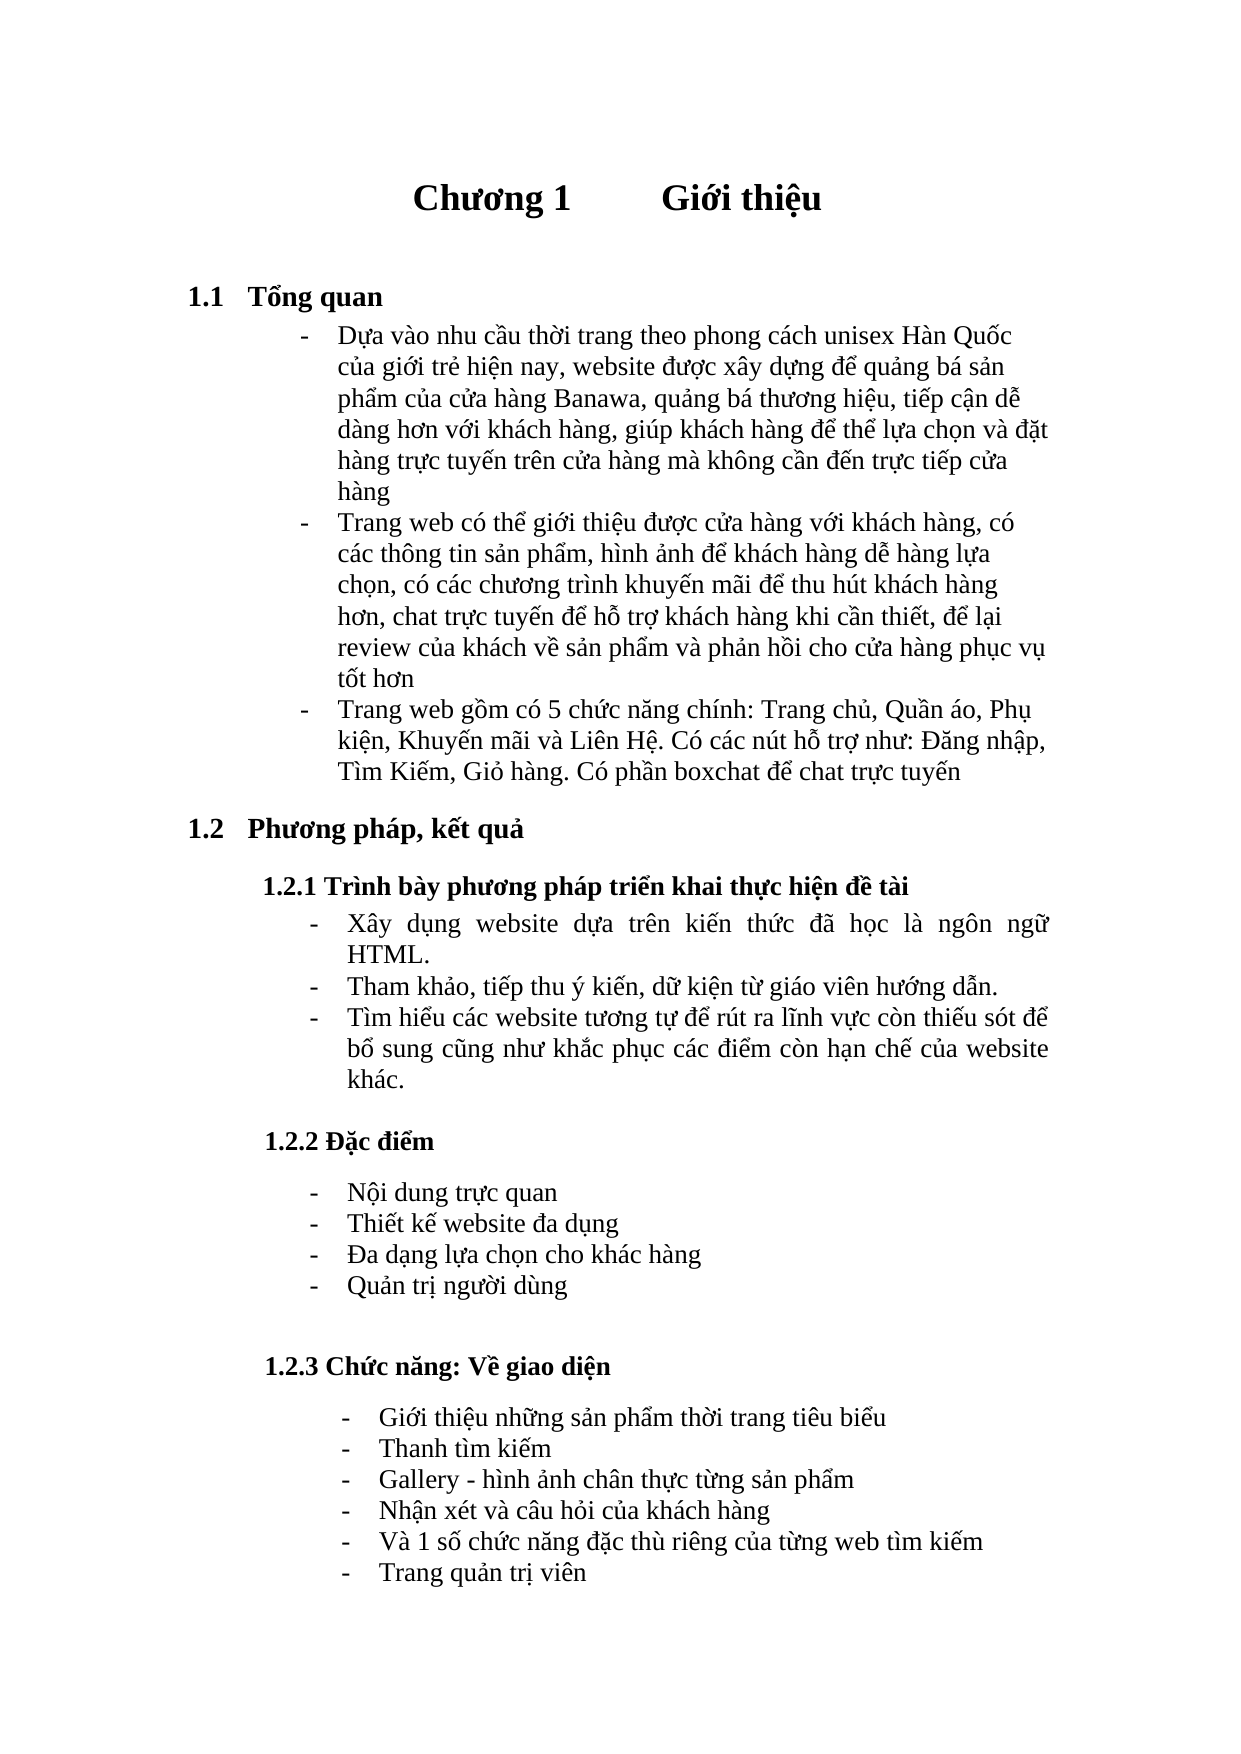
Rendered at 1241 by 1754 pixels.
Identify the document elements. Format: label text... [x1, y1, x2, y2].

list Tham khảo, tiếp thu ý kiến, dữ kiện từ giáo viên hướng dẫn. [309, 970, 1049, 1001]
list Nội dung trực quan [309, 1176, 1049, 1207]
list Trang web có thể giới thiệu được cửa hàng với khách hàng, có các thông tin sản phẩm, hình ảnh để khách hàng dễ hàng lựa chọn, có các chương trình khuyến mãi để thu hút khách hàng hơn, chat trực tuyến để hỗ trợ khách hàng khi cần thiết, để lại review của khách về sản phẩm và phản hồi cho cửa hàng phục vụ tốt hơn [300, 506, 1053, 693]
list Và 1 số chức năng đặc thù riêng của từng web tìm kiếm [341, 1525, 1049, 1556]
list Thanh tìm kiếm [341, 1432, 1049, 1463]
list Quản trị người dùng [309, 1269, 1049, 1300]
list Trang quản trị viên [341, 1556, 1049, 1588]
subtitle 1.2.1 Trình bày phương pháp triển khai thực hiện đề tài [262, 870, 1049, 901]
list Giới thiệu những sản phẩm thời trang tiêu biểu [341, 1401, 1049, 1432]
list Gallery - hình ảnh chân thực từng sản phẩm [341, 1463, 1049, 1494]
list Trang web gồm có 5 chức năng chính: Trang chủ, Quần áo, Phụ kiện, Khuyến mãi và Liên Hệ. Có các nút hỗ trợ như: Đăng nhập, Tìm Kiếm, Giỏ hàng. Có phần boxchat để chat trực tuyến [300, 693, 1053, 787]
text 1.2.2 Đặc điểm [187, 1126, 1049, 1157]
list Đa dạng lựa chọn cho khác hàng [309, 1238, 1049, 1269]
list Tìm hiểu các website tương tự để rút ra lĩnh vực còn thiếu sót để bổ sung cũng như khắc phục các điểm còn hạn chế của website khác. [309, 1001, 1049, 1094]
list Nhận xét và câu hỏi của khách hàng [341, 1494, 1049, 1525]
list Dựa vào nhu cầu thời trang theo phong cách unisex Hàn Quốc của giới trẻ hiện nay, website được xây dựng để quảng bá sản phẩm của cửa hàng Banawa, quảng bá thương hiệu, tiếp cận dễ dàng hơn với khách hàng, giúp khách hàng để thể lựa chọn và đặt hàng trực tuyến trên cửa hàng mà không cần đến trực tiếp cửa hàng [300, 319, 1053, 506]
list Xây dụng website dựa trên kiến thức đã học là ngôn ngữ HTML. [309, 907, 1049, 970]
text 1.2.3 Chức năng: Về giao diện [247, 1351, 1049, 1382]
subtitle Giới thiệu [412, 175, 1053, 218]
subtitle Tổng quan [187, 279, 1053, 313]
list Thiết kế website đa dụng [309, 1207, 1049, 1238]
subtitle Phương pháp, kết quả [187, 812, 1053, 845]
